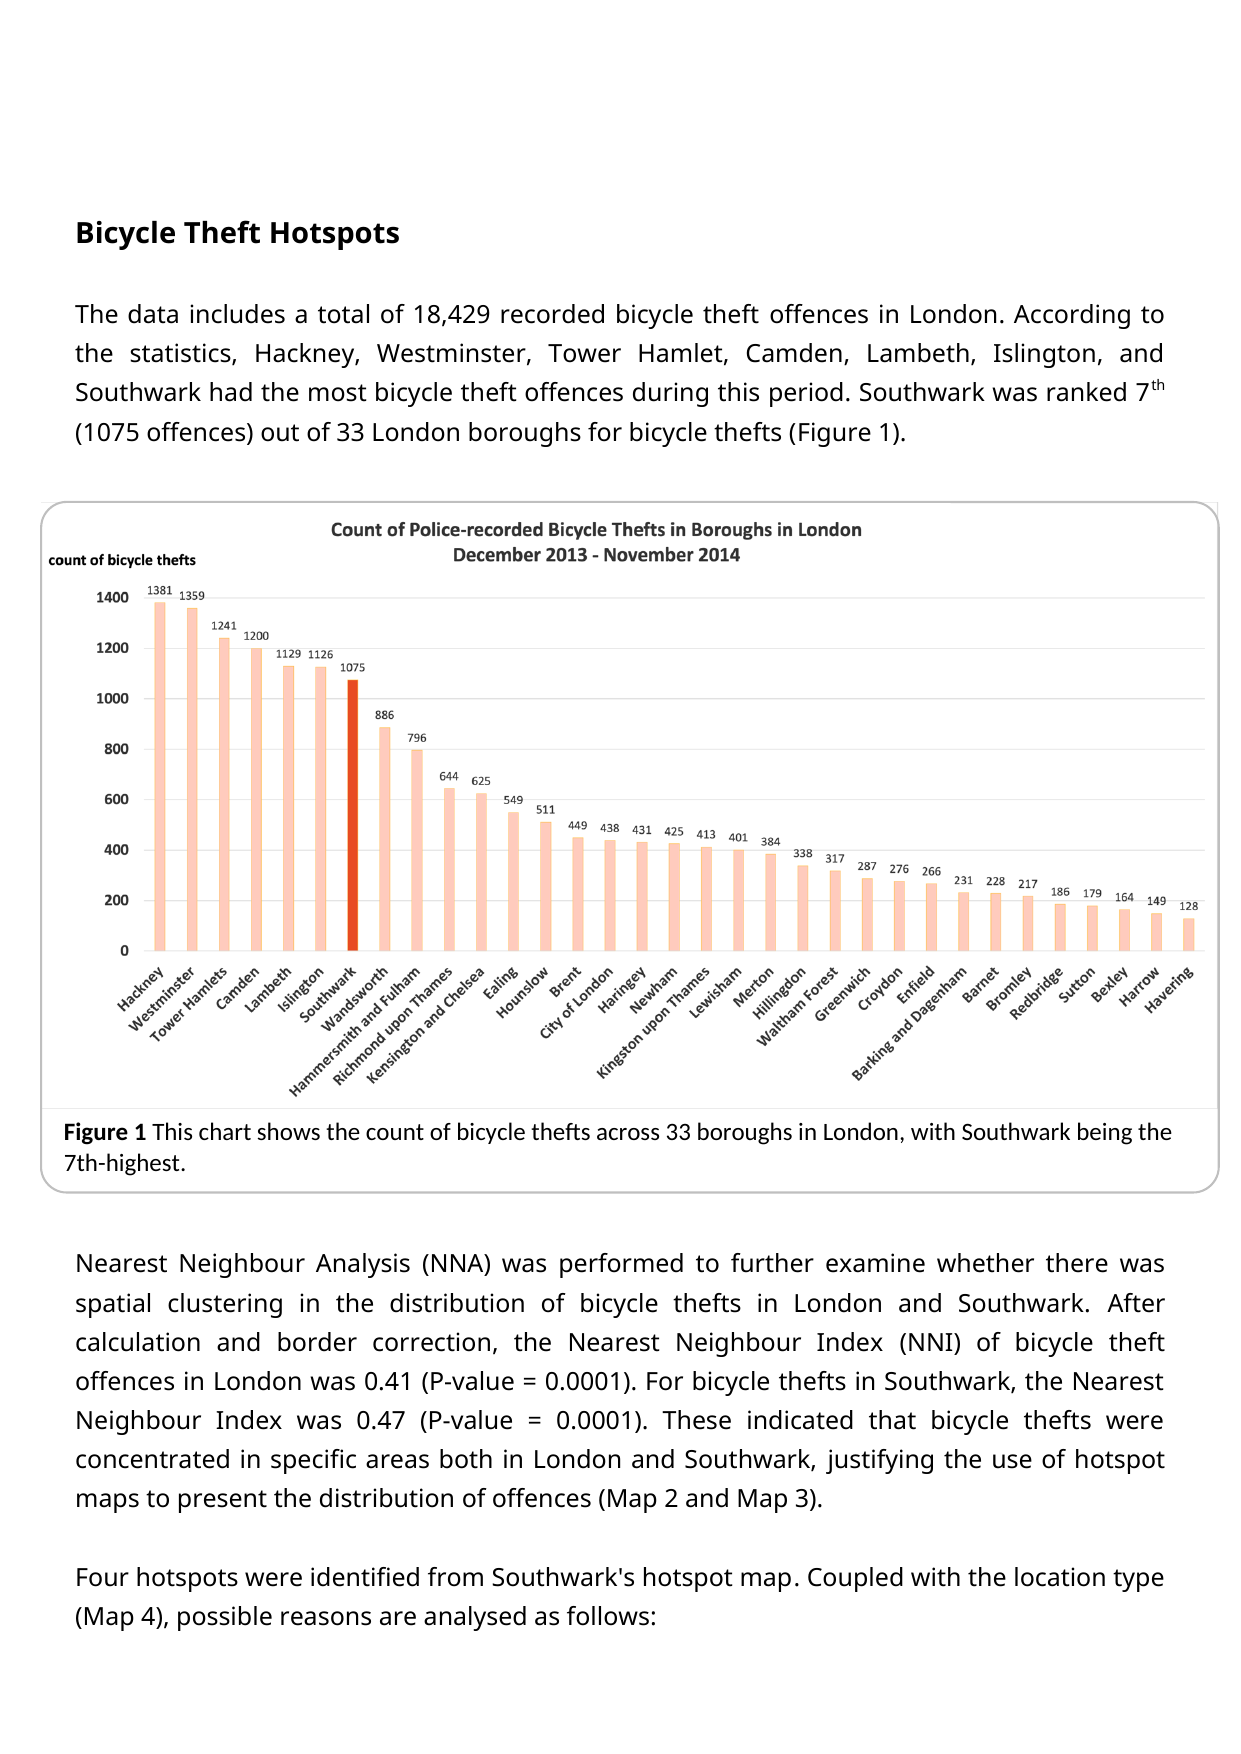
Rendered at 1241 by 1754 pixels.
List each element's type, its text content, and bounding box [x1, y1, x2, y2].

picture [41, 502, 56, 517]
picture [1204, 502, 1219, 518]
text Four hotspots were identified from Southwark's hotspot map. Coupled with the location type (Map 4), possible reasons are analysed as follows: [75, 1559, 1165, 1633]
picture [43, 503, 1217, 1111]
text Nearest Neighbour Analysis (NNA) was performed to further examine whether there was spatial clustering in the distribution of bicycle thefts in London and Southwark. After calculation and border correction, the Nearest Neighbour Index (NNI) of bicycle theft offences in London was 0.41 (P-value = 0.0001). For bicycle thefts in Southwark, the Nearest Neighbour Index was 0.47 (P-value = 0.0001). These indicated that bicycle thefts were concentrated in specific areas both in London and Southwark, justifying the use of hotspot maps to present the distribution of offences (Map 2 and Map 3). [75, 1246, 1165, 1515]
text Bicycle Theft Hotspots [75, 212, 1165, 252]
text The data includes a total of 18,429 recorded bicycle theft offences in London. According to the statistics, Hackney, Westminster, Tower Hamlet, Camden, Lambeth, Islington, and Southwark had the most bicycle theft offences during this period. Southwark was ranked 7th (1075 offences) out of 33 London boroughs for bicycle thefts (Figure 1). [75, 297, 1165, 448]
